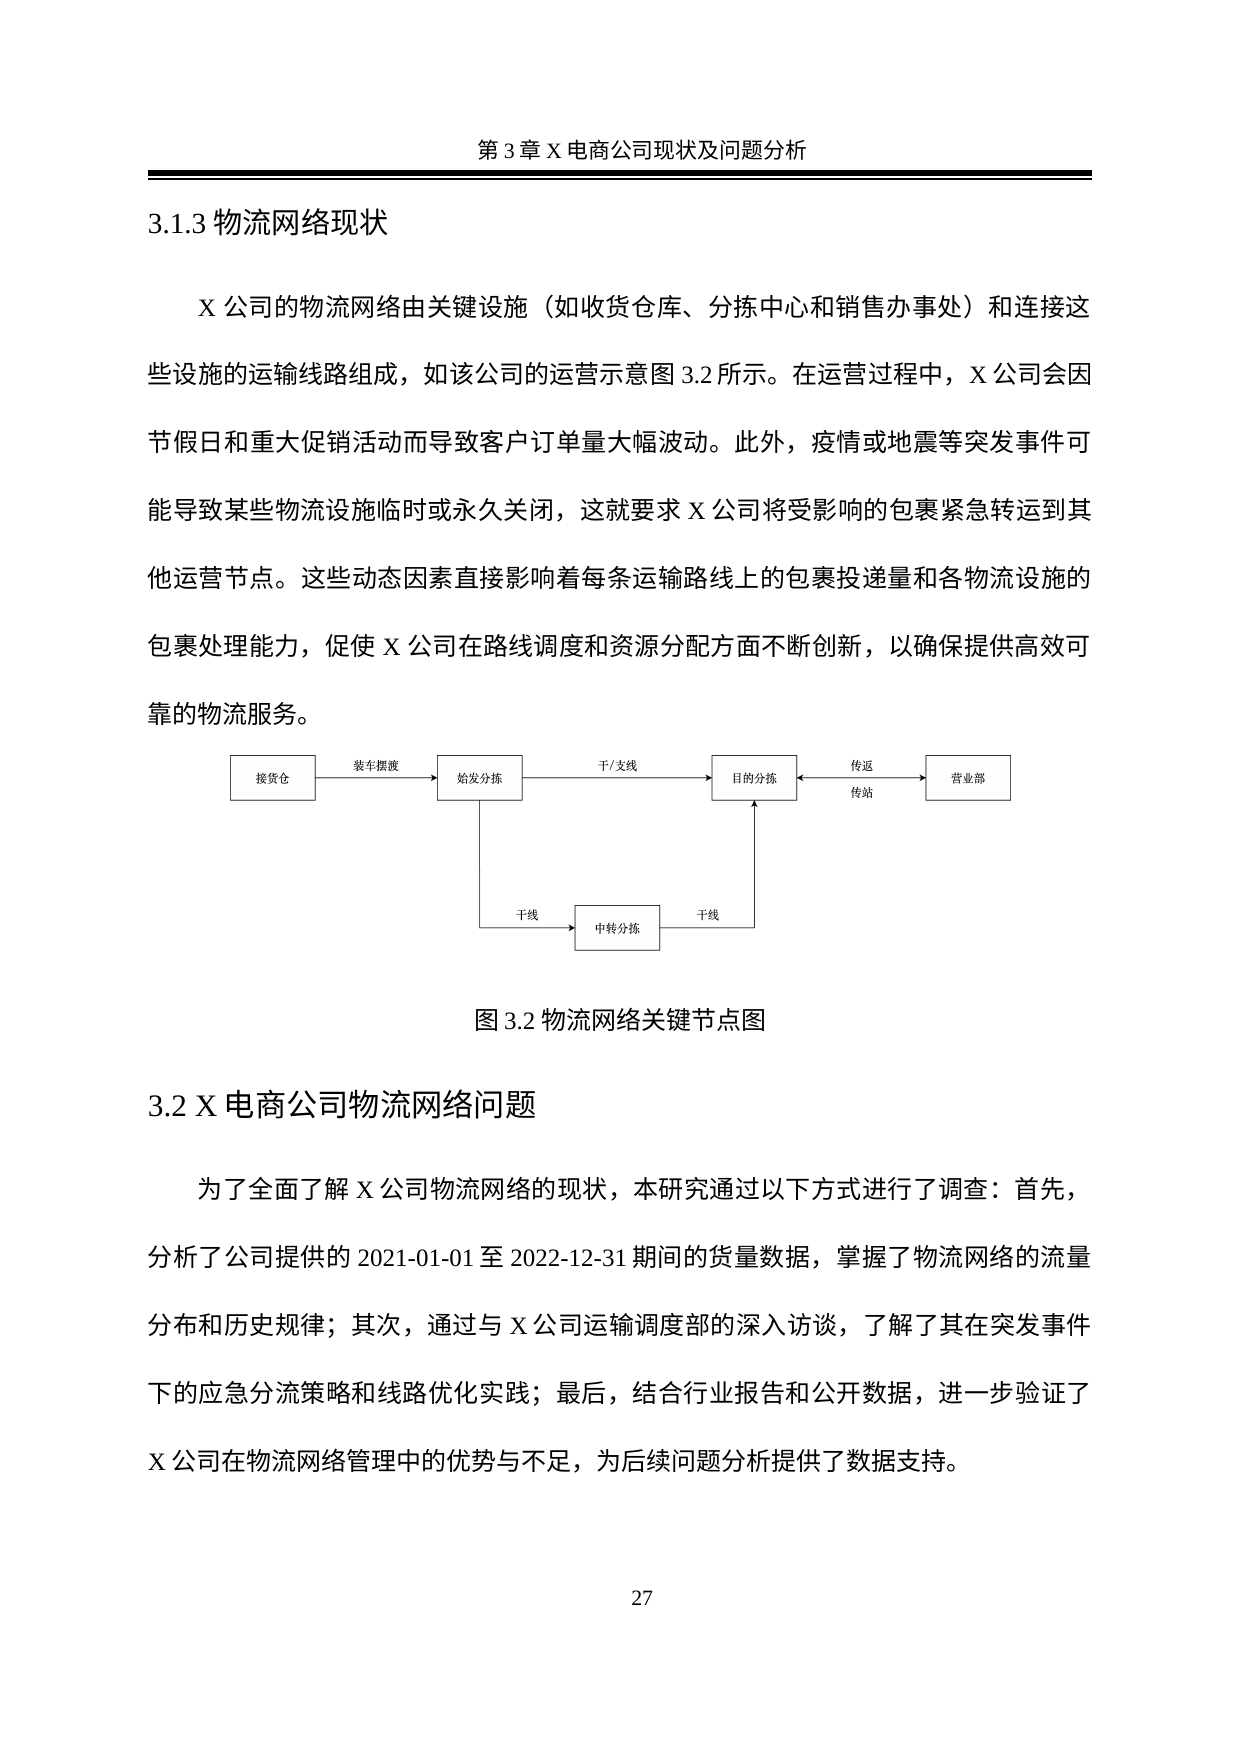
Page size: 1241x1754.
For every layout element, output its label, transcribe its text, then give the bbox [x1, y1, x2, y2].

text 为了全面了解X公司物流网络的现状，本研究通过以下方式进行了调查：首先，分析了公司提供的2021-01-01至2022-12-31期间的货量数据，掌握了物流网络的流量分布和历史规律；其次，通过与X公司运输调度部的深入访谈，了解了其在突发事件下的应急分流策略和线路优化实践；最后，结合行业报告和公开数据，进一步验证了X公司在物流网络管理中的优势与不足，为后续问题分析提供了数据支持。 [148, 1154, 1092, 1494]
text 图3.2 物流网络关键节点图 [148, 984, 1092, 1052]
text 3.2 X电商公司物流网络问题 [148, 1069, 1092, 1137]
text X 公司的物流网络由关键设施（如收货仓库、分拣中心和销售办事处）和连接这些设施的运输线路组成，如该公司的运营示意图3.2所示。在运营过程中，X公司会因节假日和重大促销活动而导致客户订单量大幅波动。此外，疫情或地震等突发事件可能导致某些物流设施临时或永久关闭，这就要求X公司将受影响的包裹紧急转运到其他运营节点。这些动态因素直接影响着每条运输路线上的包裹投递量和各物流设施的包裹处理能力，促使 X 公司在路线调度和资源分配方面不断创新，以确保提供高效可靠的物流服务。 [148, 271, 1092, 747]
picture [223, 746, 1018, 958]
text 3.1.3 物流网络现状 [148, 186, 1092, 254]
